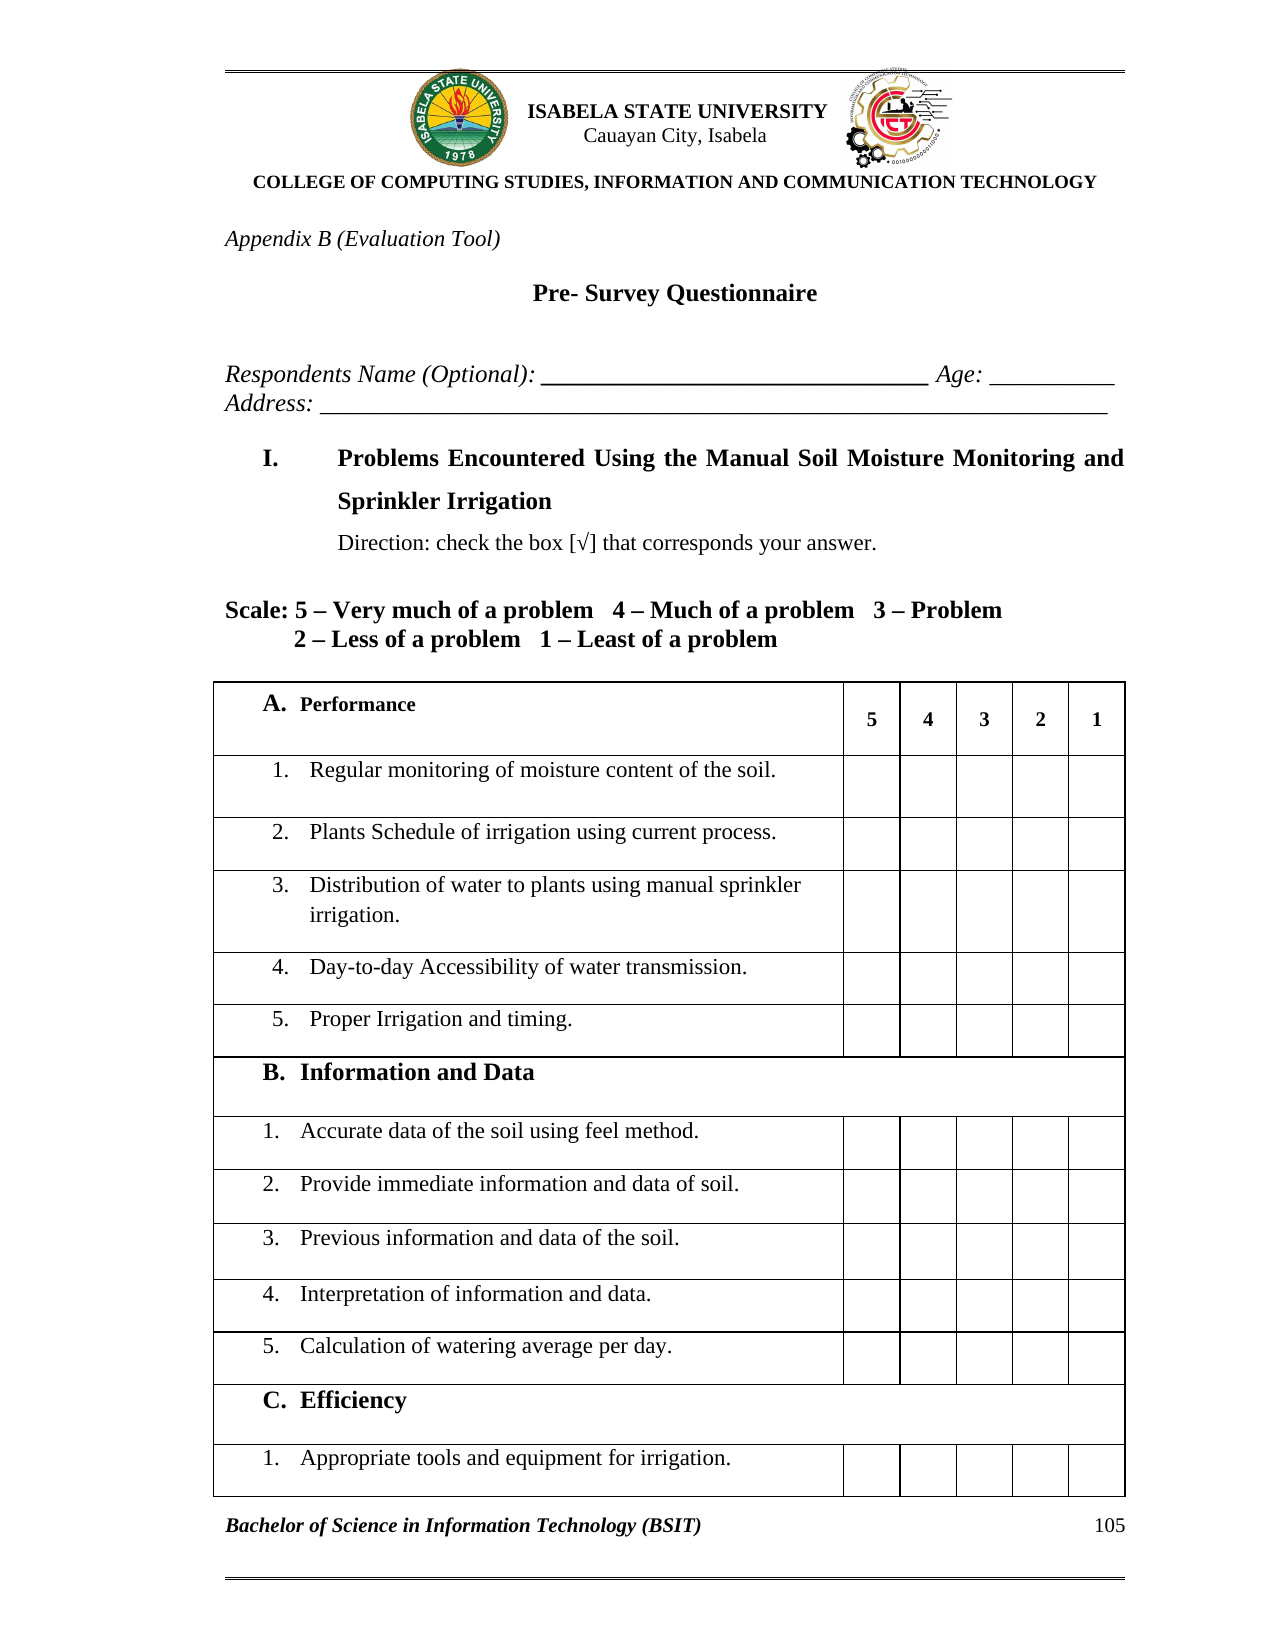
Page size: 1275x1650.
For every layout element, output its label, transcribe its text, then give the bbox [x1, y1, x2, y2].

table_cell [957, 1333, 1012, 1384]
table_cell [957, 1117, 1012, 1169]
table_cell [1069, 953, 1124, 1004]
table_cell [1013, 1170, 1068, 1223]
table_cell Accurate data of the soil using feel method. [214, 1117, 843, 1169]
table_cell [1013, 1005, 1068, 1056]
table_cell [901, 1445, 956, 1496]
text Appendix B (Evaluation Tool) [225, 225, 1125, 251]
table_cell [957, 1445, 1012, 1496]
table_cell [1069, 1005, 1124, 1056]
table_cell Distribution of water to plants using manual sprinkler irrigation. [214, 871, 843, 952]
table_cell [957, 871, 1012, 952]
text Scale: 5 – Very much of a problem 4 – Much of a problem 3 – Problem [225, 569, 1125, 624]
table_header Performance [214, 683, 843, 754]
table_cell Efficiency [214, 1385, 1124, 1443]
text Pre- Survey Questionnaire [225, 278, 1125, 306]
table_cell [901, 1170, 956, 1223]
table_cell Plants Schedule of irrigation using current process. [214, 818, 843, 869]
table_cell [1069, 818, 1124, 869]
table_cell [957, 1005, 1012, 1056]
table_cell [957, 953, 1012, 1004]
table_header 1 [1069, 683, 1124, 754]
table_cell [1013, 818, 1068, 869]
text Respondents Name (Optional): _______________________________ Age: __________ [225, 359, 1125, 388]
table_cell Day-to-day Accessibility of water transmission. [214, 953, 843, 1004]
table_cell [1069, 1224, 1124, 1279]
table_cell [901, 1280, 956, 1331]
table_cell [844, 1333, 899, 1384]
table_header 2 [1013, 683, 1068, 754]
table_cell [1069, 1117, 1124, 1169]
table_cell [1013, 871, 1068, 952]
table_cell [957, 1280, 1012, 1331]
table_cell Proper Irrigation and timing. [214, 1005, 843, 1056]
table_cell [844, 818, 899, 869]
table_cell [1013, 1117, 1068, 1169]
table_cell [1013, 756, 1068, 817]
table_cell [1013, 953, 1068, 1004]
table_cell [1013, 1445, 1068, 1496]
table_cell [901, 953, 956, 1004]
table_cell [844, 756, 899, 817]
table_cell [1069, 871, 1124, 952]
table_cell Regular monitoring of moisture content of the soil. [214, 756, 843, 817]
table_cell [844, 1005, 899, 1056]
table_cell [957, 818, 1012, 869]
table_cell [1069, 1445, 1124, 1496]
table_cell [844, 1280, 899, 1331]
list Problems Encountered Using the Manual Soil Moisture Monitoring and Sprinkler Irrigation [262, 443, 1125, 515]
table_cell [901, 1333, 956, 1384]
table_header 3 [957, 683, 1012, 754]
table_cell [901, 1117, 956, 1169]
text Direction: check the box [√] that corresponds your answer. [337, 529, 1125, 556]
table_cell [1013, 1280, 1068, 1331]
table_cell [844, 871, 899, 952]
table_cell Calculation of watering average per day. [214, 1333, 843, 1384]
table_cell [957, 756, 1012, 817]
table_cell [1069, 1280, 1124, 1331]
table_cell [1069, 756, 1124, 817]
table_cell [1069, 1170, 1124, 1223]
table_cell [1013, 1224, 1068, 1279]
picture [842, 64, 955, 70]
table_cell [957, 1224, 1012, 1279]
table_cell Information and Data [214, 1058, 1124, 1116]
table_header 4 [901, 683, 956, 754]
text 2 – Less of a problem 1 – Least of a problem [225, 624, 1125, 653]
table_cell Previous information and data of the soil. [214, 1224, 843, 1279]
table_cell [844, 1117, 899, 1169]
table_cell [844, 1224, 899, 1279]
picture [407, 73, 511, 171]
table_cell [901, 1224, 956, 1279]
table_cell [901, 871, 956, 952]
table_cell [901, 1005, 956, 1056]
table_cell Appropriate tools and equipment for irrigation. [214, 1445, 843, 1496]
table_cell Provide immediate information and data of soil. [214, 1170, 843, 1223]
table_cell [844, 953, 899, 1004]
table_cell [844, 1445, 899, 1496]
picture [842, 73, 955, 173]
table_cell [901, 756, 956, 817]
table_cell [844, 1170, 899, 1223]
table_cell [901, 818, 956, 869]
table_cell [1013, 1333, 1068, 1384]
table_header 5 [844, 683, 899, 754]
table_cell [957, 1170, 1012, 1223]
table_cell Interpretation of information and data. [214, 1280, 843, 1331]
text Address: _______________________________________________________________ [225, 388, 1125, 417]
table_cell [1069, 1333, 1124, 1384]
